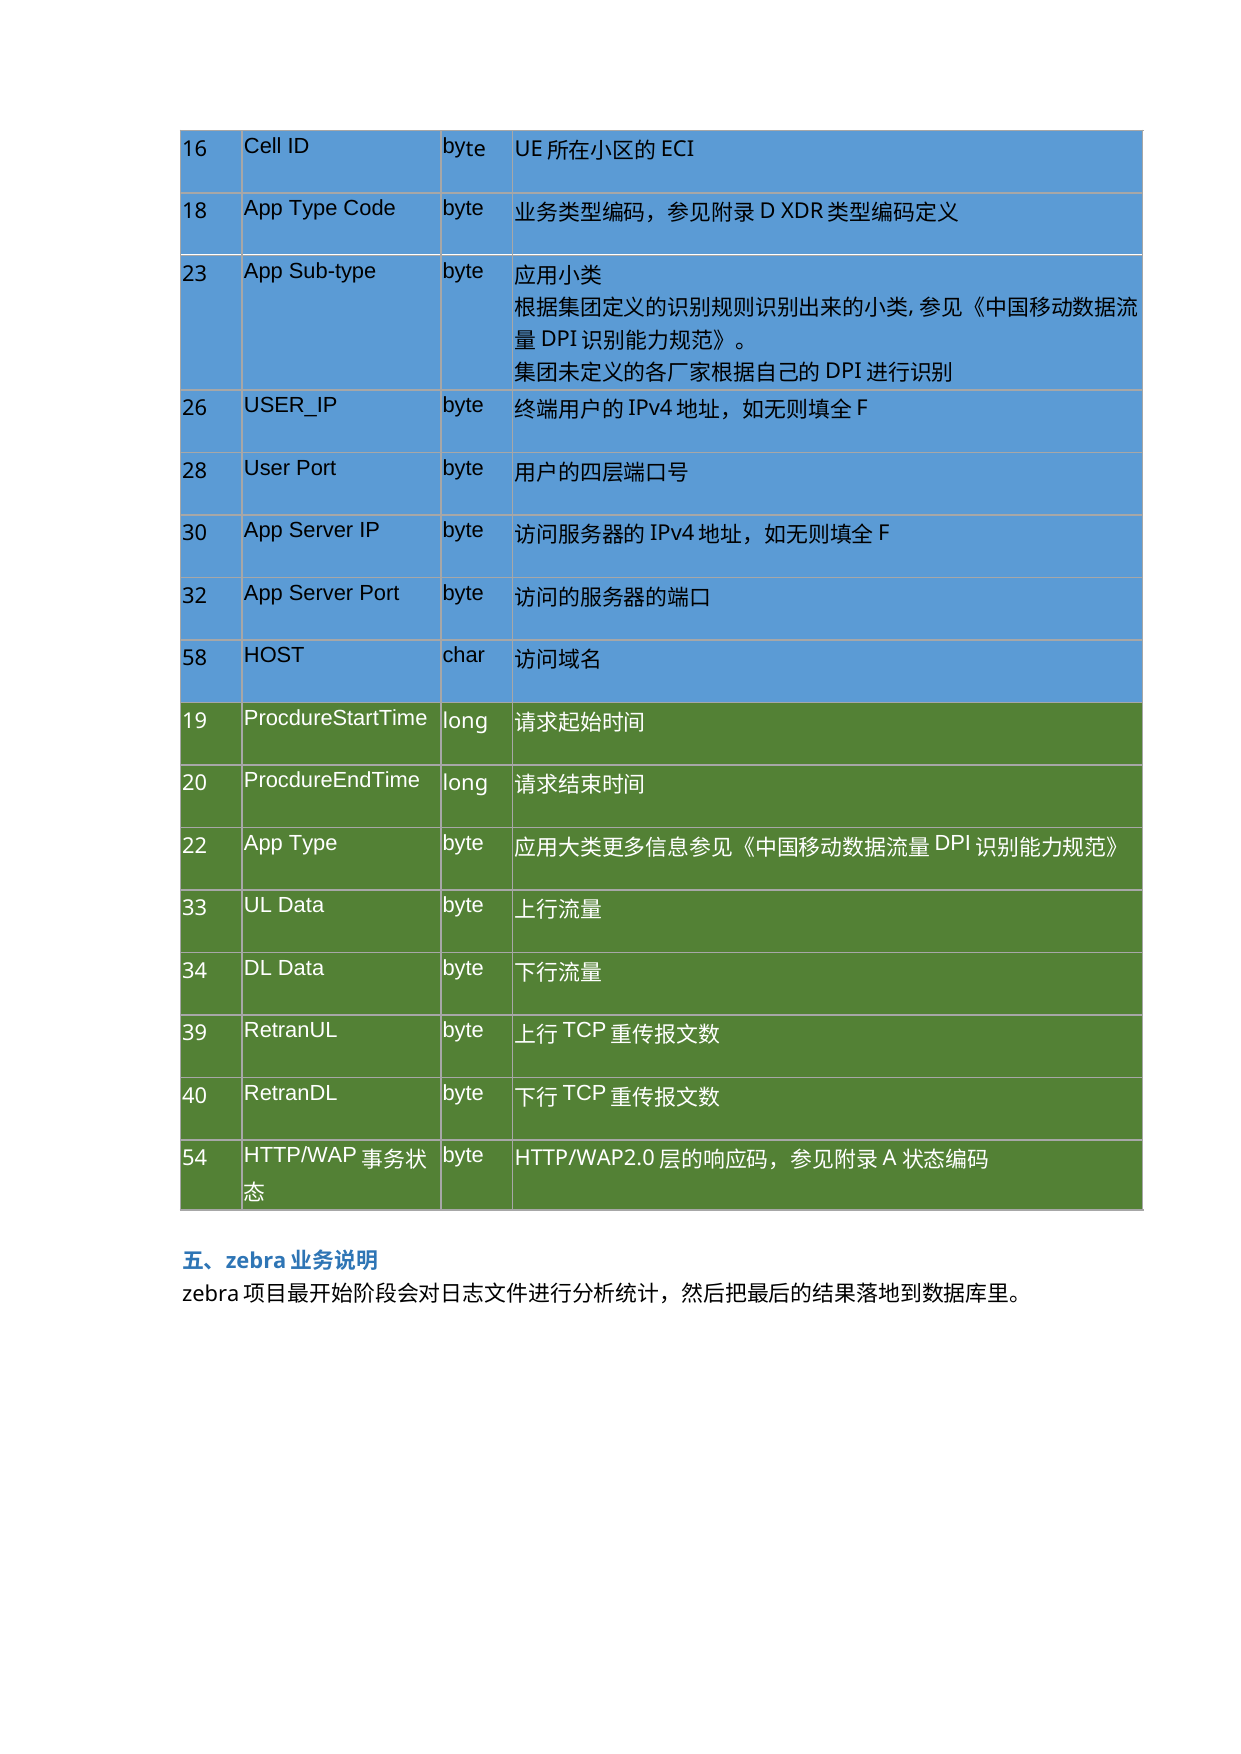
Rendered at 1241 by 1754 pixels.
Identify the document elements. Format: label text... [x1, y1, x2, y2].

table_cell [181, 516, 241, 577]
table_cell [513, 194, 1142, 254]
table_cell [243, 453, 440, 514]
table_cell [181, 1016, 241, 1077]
text 五、zebra业务说明 [182, 1243, 1058, 1275]
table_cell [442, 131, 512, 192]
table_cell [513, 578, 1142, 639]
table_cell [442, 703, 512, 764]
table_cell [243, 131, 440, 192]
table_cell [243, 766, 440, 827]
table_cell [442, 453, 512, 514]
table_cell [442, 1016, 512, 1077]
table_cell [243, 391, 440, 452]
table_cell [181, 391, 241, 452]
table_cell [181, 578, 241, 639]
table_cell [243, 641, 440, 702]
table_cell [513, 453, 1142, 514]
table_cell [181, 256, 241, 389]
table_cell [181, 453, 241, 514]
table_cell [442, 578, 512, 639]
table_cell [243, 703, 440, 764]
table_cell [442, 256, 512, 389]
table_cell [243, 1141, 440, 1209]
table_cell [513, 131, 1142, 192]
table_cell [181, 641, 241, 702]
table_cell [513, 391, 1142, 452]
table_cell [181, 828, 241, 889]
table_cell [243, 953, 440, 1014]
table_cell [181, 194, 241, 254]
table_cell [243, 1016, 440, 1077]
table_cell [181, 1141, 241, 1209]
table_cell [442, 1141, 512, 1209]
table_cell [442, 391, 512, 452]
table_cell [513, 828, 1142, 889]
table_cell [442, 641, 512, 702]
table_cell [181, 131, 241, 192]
text zebra项目最开始阶段会对日志文件进行分析统计，然后把最后的结果落地到数据库里。 [182, 1275, 1058, 1308]
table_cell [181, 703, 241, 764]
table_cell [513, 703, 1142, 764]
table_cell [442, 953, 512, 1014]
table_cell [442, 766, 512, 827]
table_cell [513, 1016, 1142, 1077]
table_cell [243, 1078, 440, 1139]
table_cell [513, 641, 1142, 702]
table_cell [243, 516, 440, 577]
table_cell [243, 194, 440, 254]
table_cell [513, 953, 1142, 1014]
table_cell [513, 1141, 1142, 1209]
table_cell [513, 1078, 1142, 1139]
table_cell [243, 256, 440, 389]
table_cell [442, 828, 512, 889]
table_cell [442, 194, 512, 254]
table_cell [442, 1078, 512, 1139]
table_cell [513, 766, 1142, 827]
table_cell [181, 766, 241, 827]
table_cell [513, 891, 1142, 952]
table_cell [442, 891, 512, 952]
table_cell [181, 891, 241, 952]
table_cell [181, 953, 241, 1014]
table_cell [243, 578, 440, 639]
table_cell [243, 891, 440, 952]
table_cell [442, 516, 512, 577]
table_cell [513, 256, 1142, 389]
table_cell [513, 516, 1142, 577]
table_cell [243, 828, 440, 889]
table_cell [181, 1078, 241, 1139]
